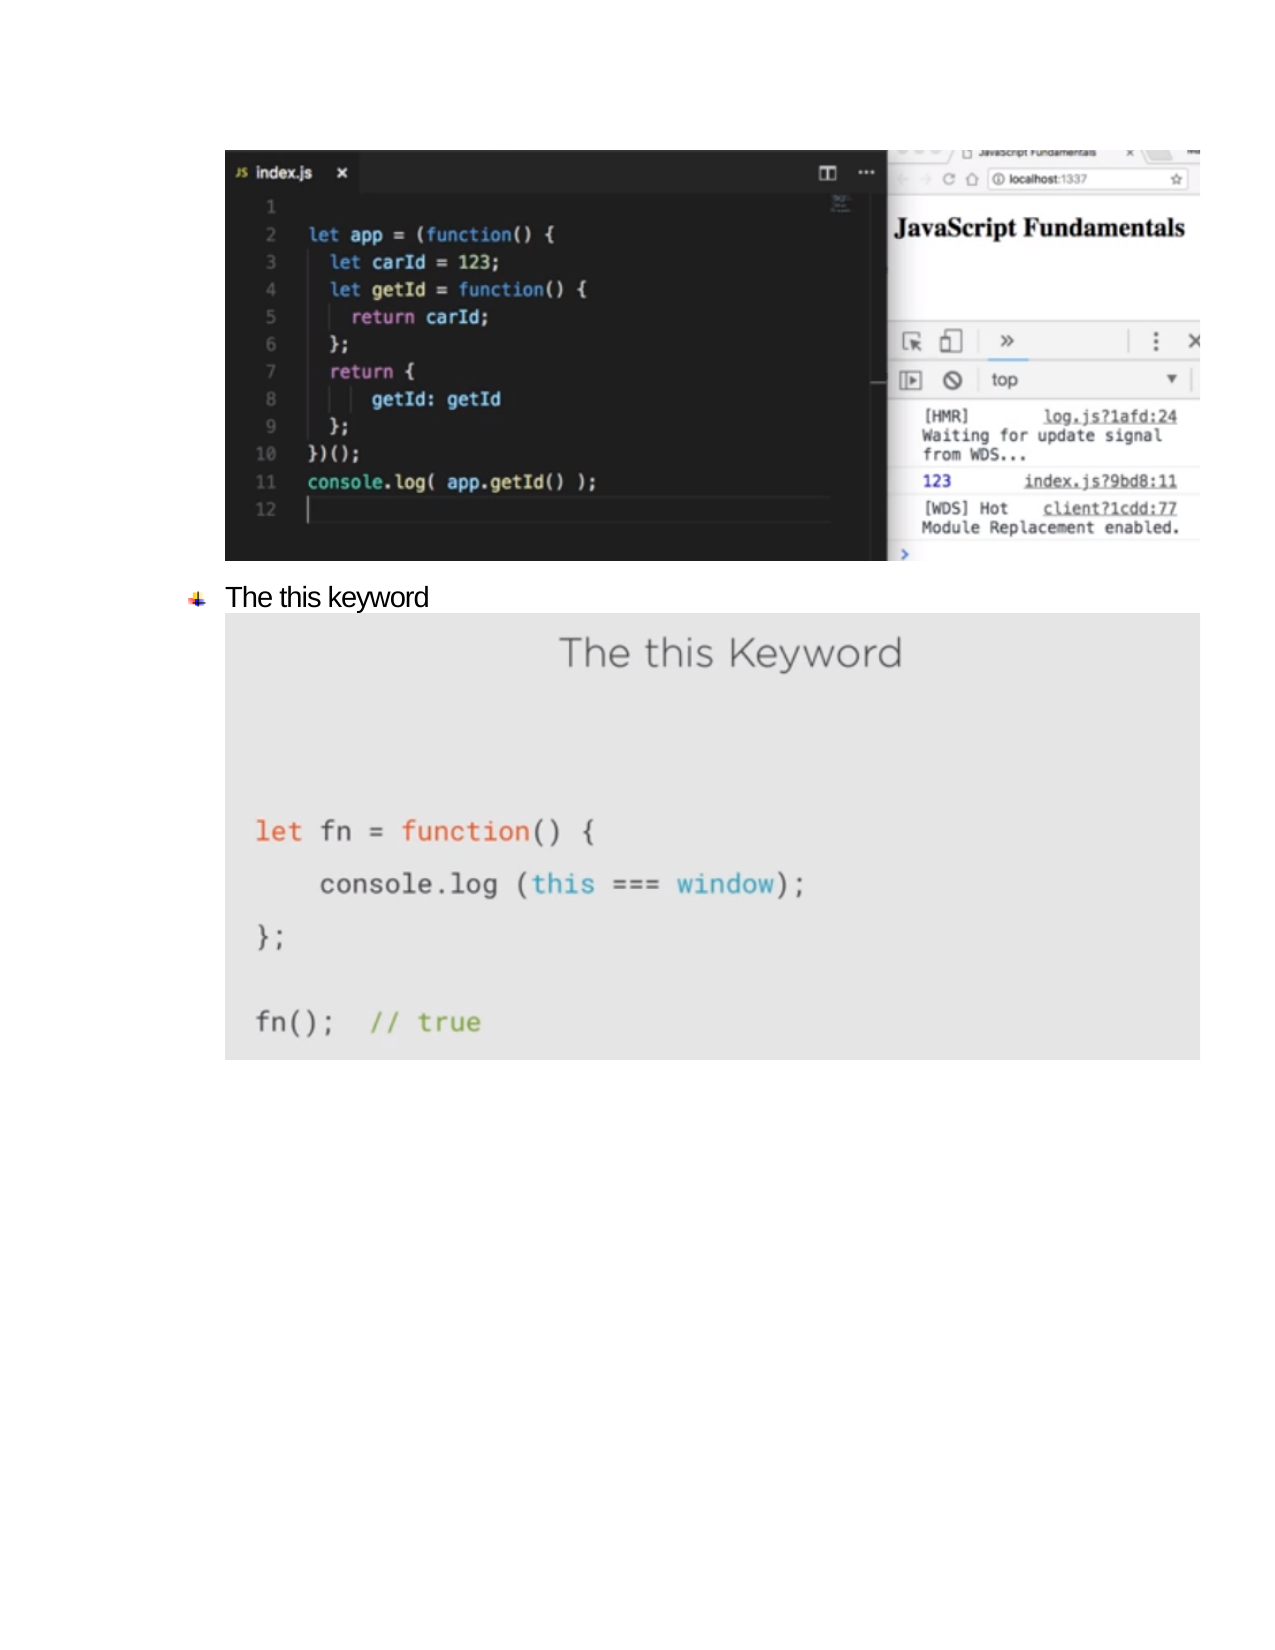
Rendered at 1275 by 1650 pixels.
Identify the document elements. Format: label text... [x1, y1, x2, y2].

picture [225, 613, 1200, 1060]
title The this keyword [187, 580, 1125, 613]
picture [188, 590, 206, 607]
picture [225, 150, 1200, 561]
